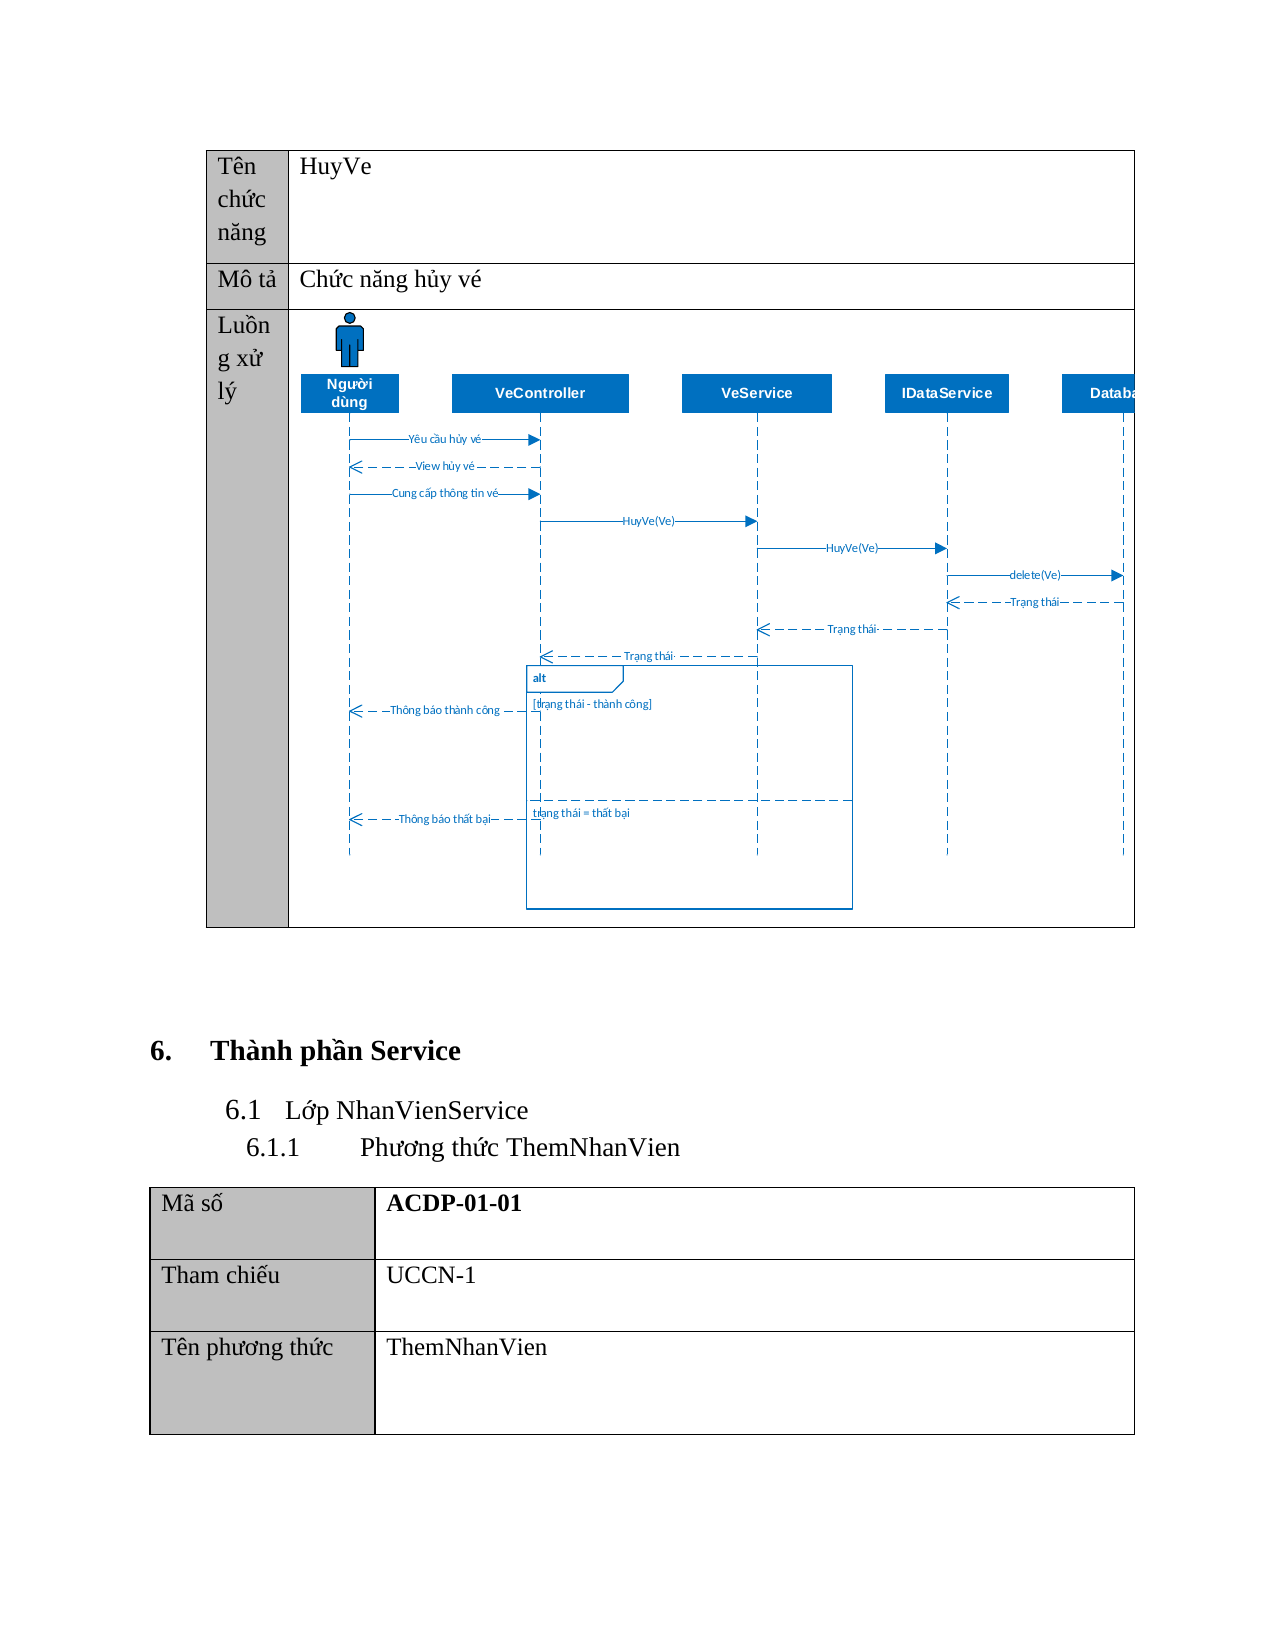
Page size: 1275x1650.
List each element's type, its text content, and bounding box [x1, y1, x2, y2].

table_cell ThemNhanVien [376, 1332, 1134, 1434]
table_cell Tham chiếu [151, 1260, 374, 1331]
table_cell Luồng xử lý [207, 310, 288, 927]
table_cell Tên chức năng [207, 151, 288, 263]
table_cell HuyVe [289, 151, 1134, 263]
table_cell [289, 310, 1134, 927]
table_cell UCCN-1 [376, 1260, 1134, 1331]
list Phương thức ThemNhanVien [300, 1131, 1125, 1162]
table_header Mã số [151, 1188, 374, 1259]
title Thành phần Service [150, 1033, 1125, 1066]
table_cell Tên phương thức [151, 1332, 374, 1434]
table_cell Mô tả [207, 264, 288, 309]
table_header ACDP-01-01 [376, 1188, 1134, 1259]
table_cell Chức năng hủy vé [289, 264, 1134, 309]
text Lớp NhanVienService [225, 1092, 1125, 1126]
